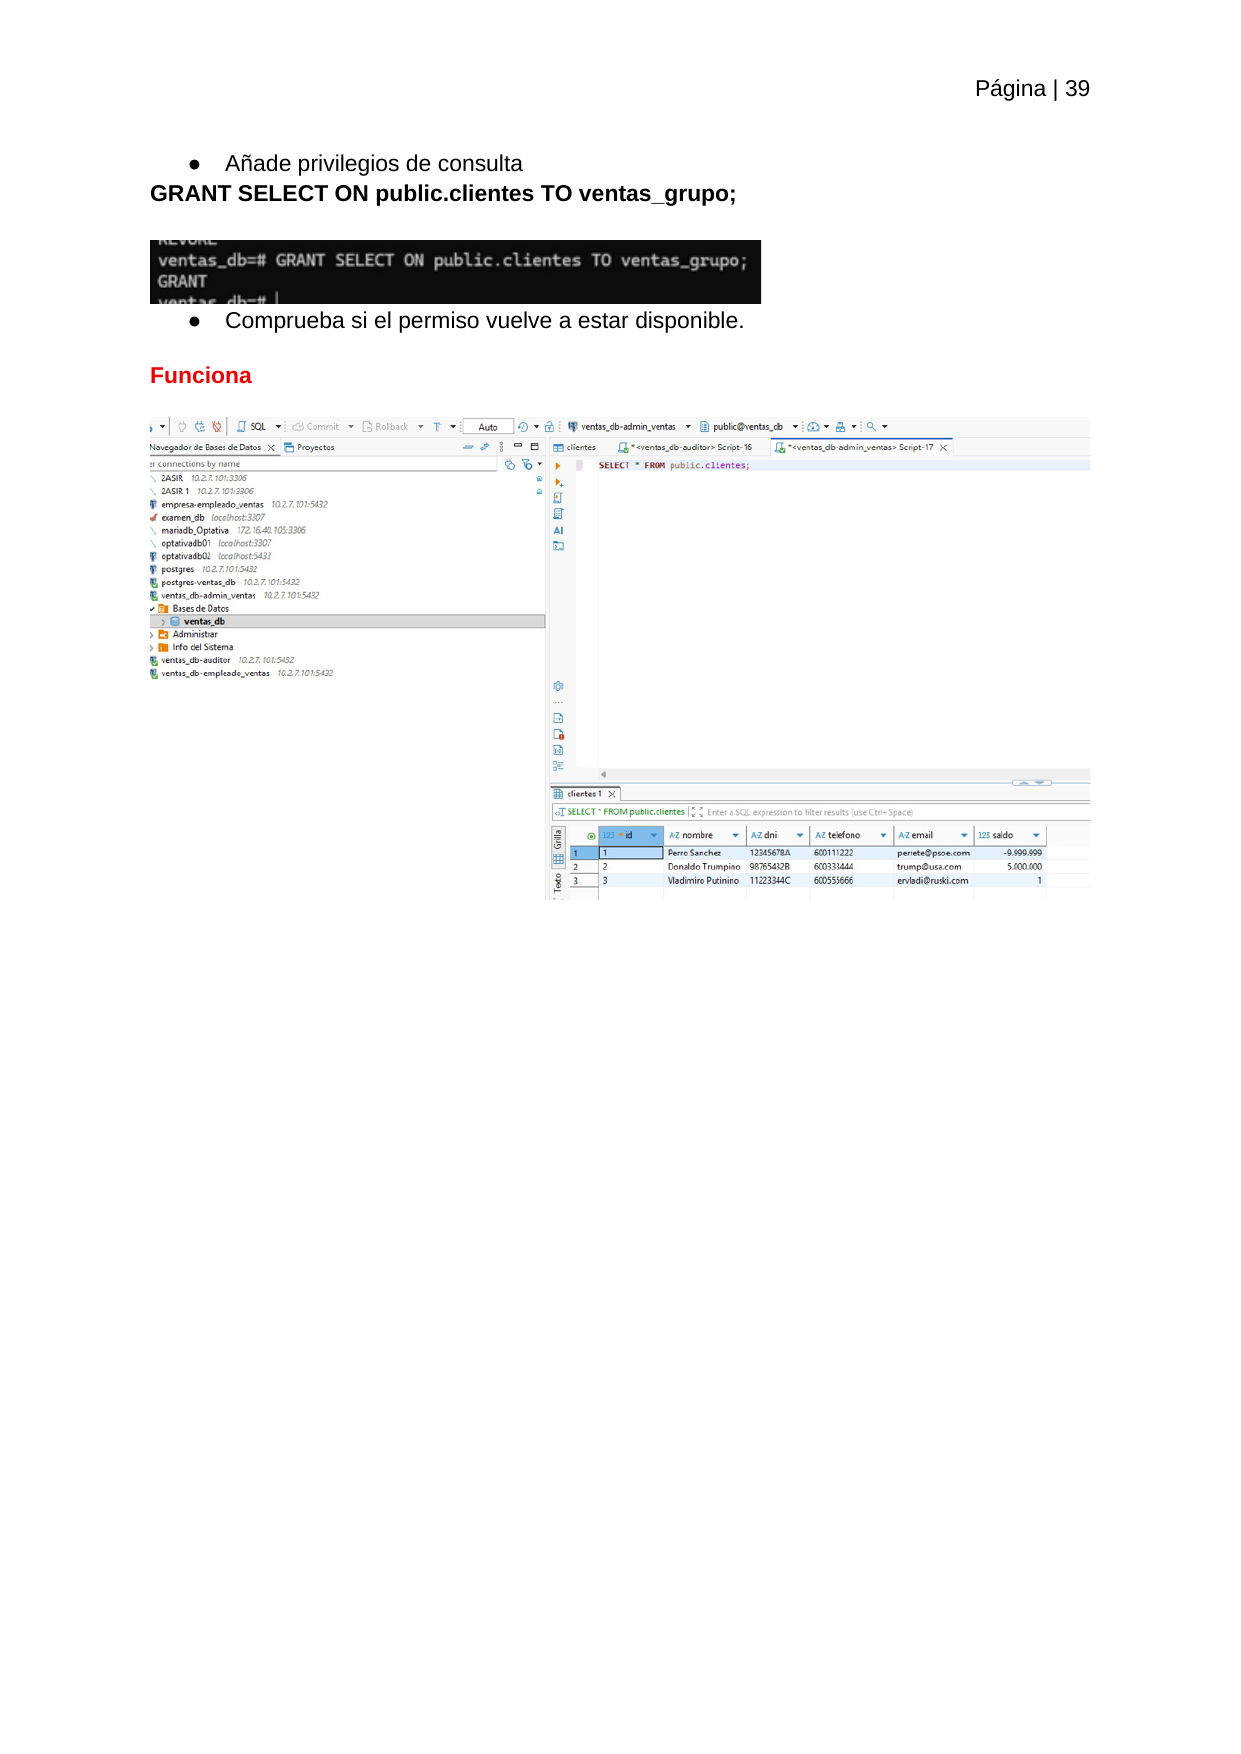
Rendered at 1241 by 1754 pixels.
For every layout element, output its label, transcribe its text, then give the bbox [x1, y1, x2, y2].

text Funciona [150, 362, 1090, 388]
list Comprueba si el permiso vuelve a estar disponible. [187, 307, 1090, 333]
text GRANT SELECT ON public.clientes TO ventas_grupo; [150, 180, 1090, 207]
picture [150, 417, 1091, 900]
picture [150, 240, 762, 304]
list Añade privilegios de consulta [187, 150, 1090, 176]
